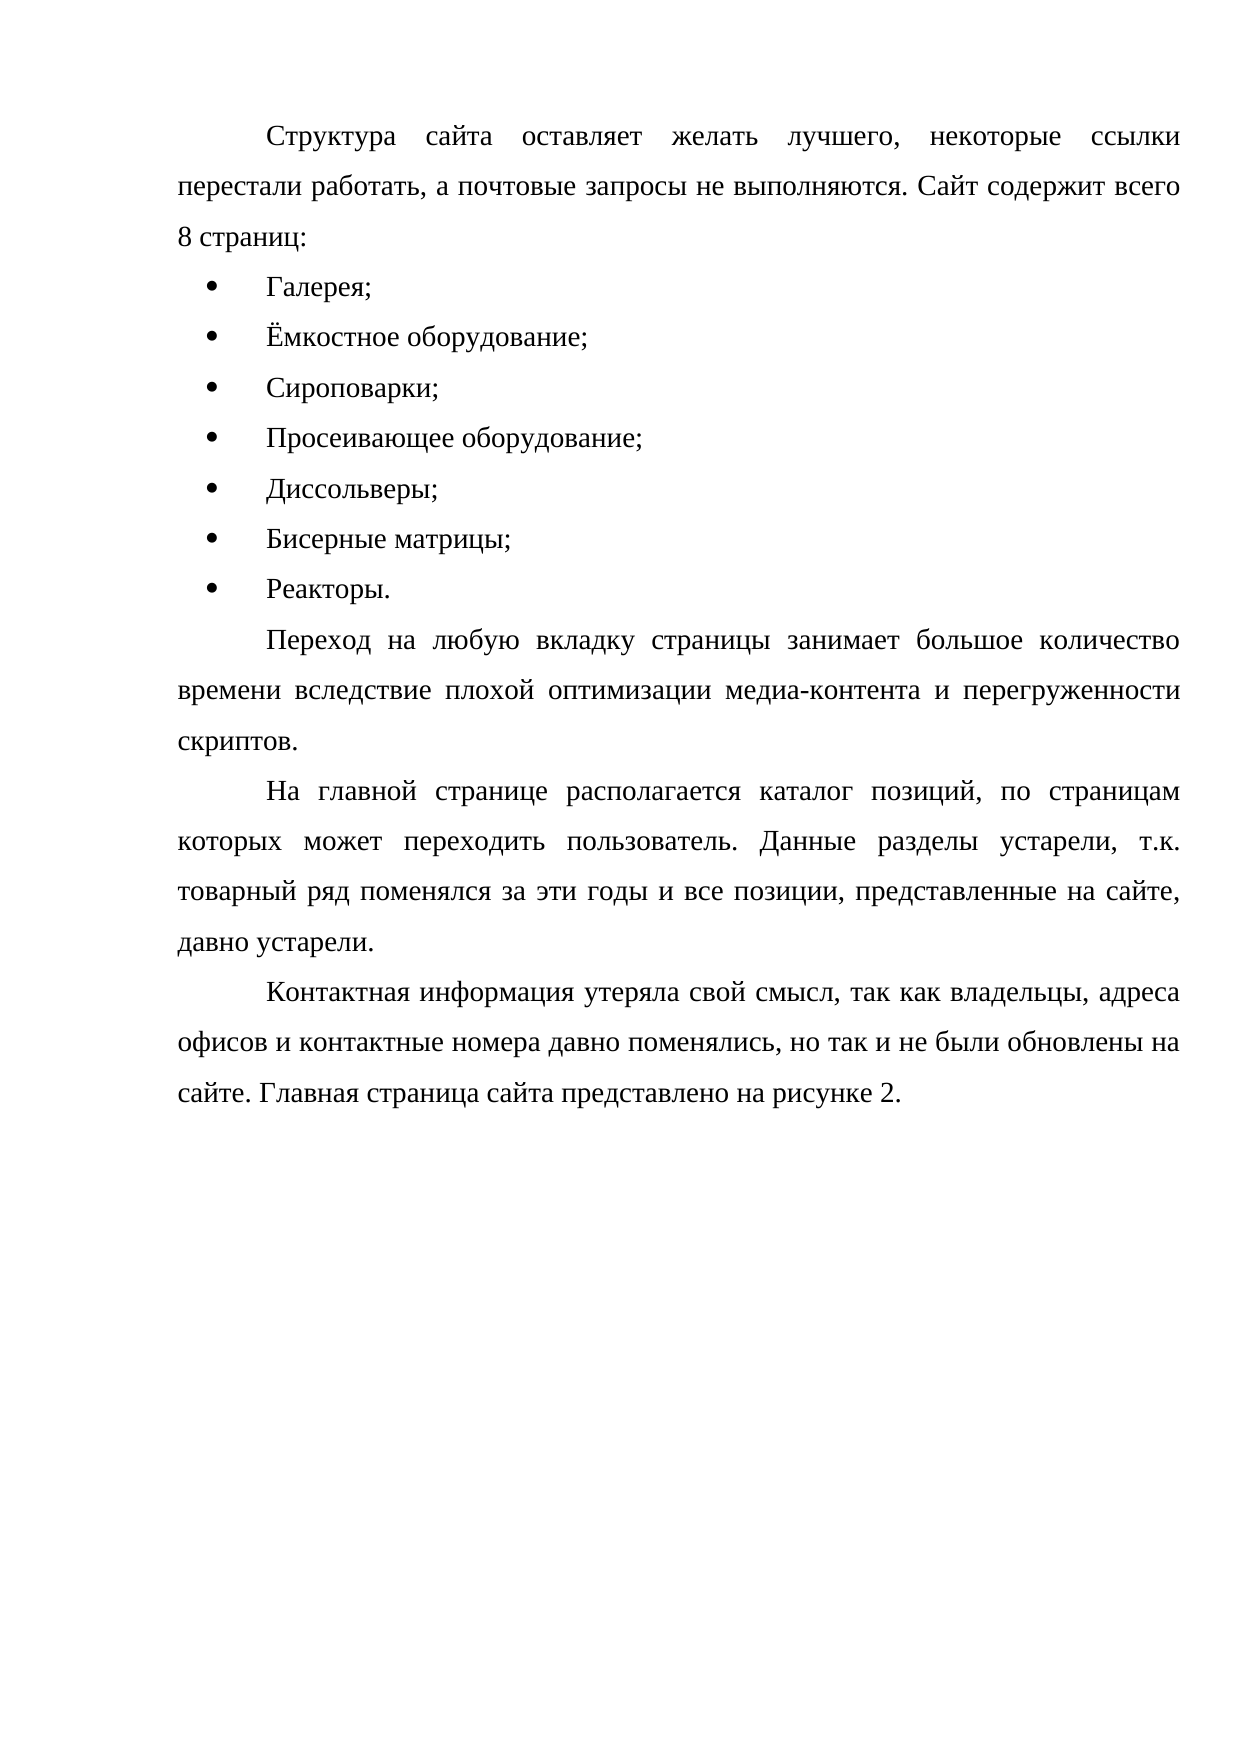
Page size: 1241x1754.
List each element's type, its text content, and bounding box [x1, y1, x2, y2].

text Реакторы. [207, 572, 1181, 605]
text Галерея; [207, 269, 1181, 303]
text Переход на любую вкладку страницы занимает большое количество времени вследствие плохой оптимизации медиа-контента и перегруженности скриптов. [177, 622, 1181, 756]
text На главной странице располагается каталог позиций, по страницам которых может переходить пользователь. Данные разделы устарели, т.к. товарный ряд поменялся за эти годы и все позиции, представленные на сайте, давно устарели. [177, 773, 1181, 957]
text Сироповарки; [207, 370, 1181, 403]
text Структура сайта оставляет желать лучшего, некоторые ссылки перестали работать, а почтовые запросы не выполняются. Сайт содержит всего 8 страниц: [177, 118, 1181, 252]
text Ёмкостное оборудование; [207, 319, 1181, 353]
text Диссольверы; [207, 471, 1181, 504]
text Контактная информация утеряла свой смысл, так как владельцы, адреса офисов и контактные номера давно поменялись, но так и не были обновлены на сайте. Главная страница сайта представлено на рисунке 2. [177, 974, 1181, 1108]
text Просеивающее оборудование; [207, 420, 1181, 454]
text Бисерные матрицы; [207, 521, 1181, 555]
